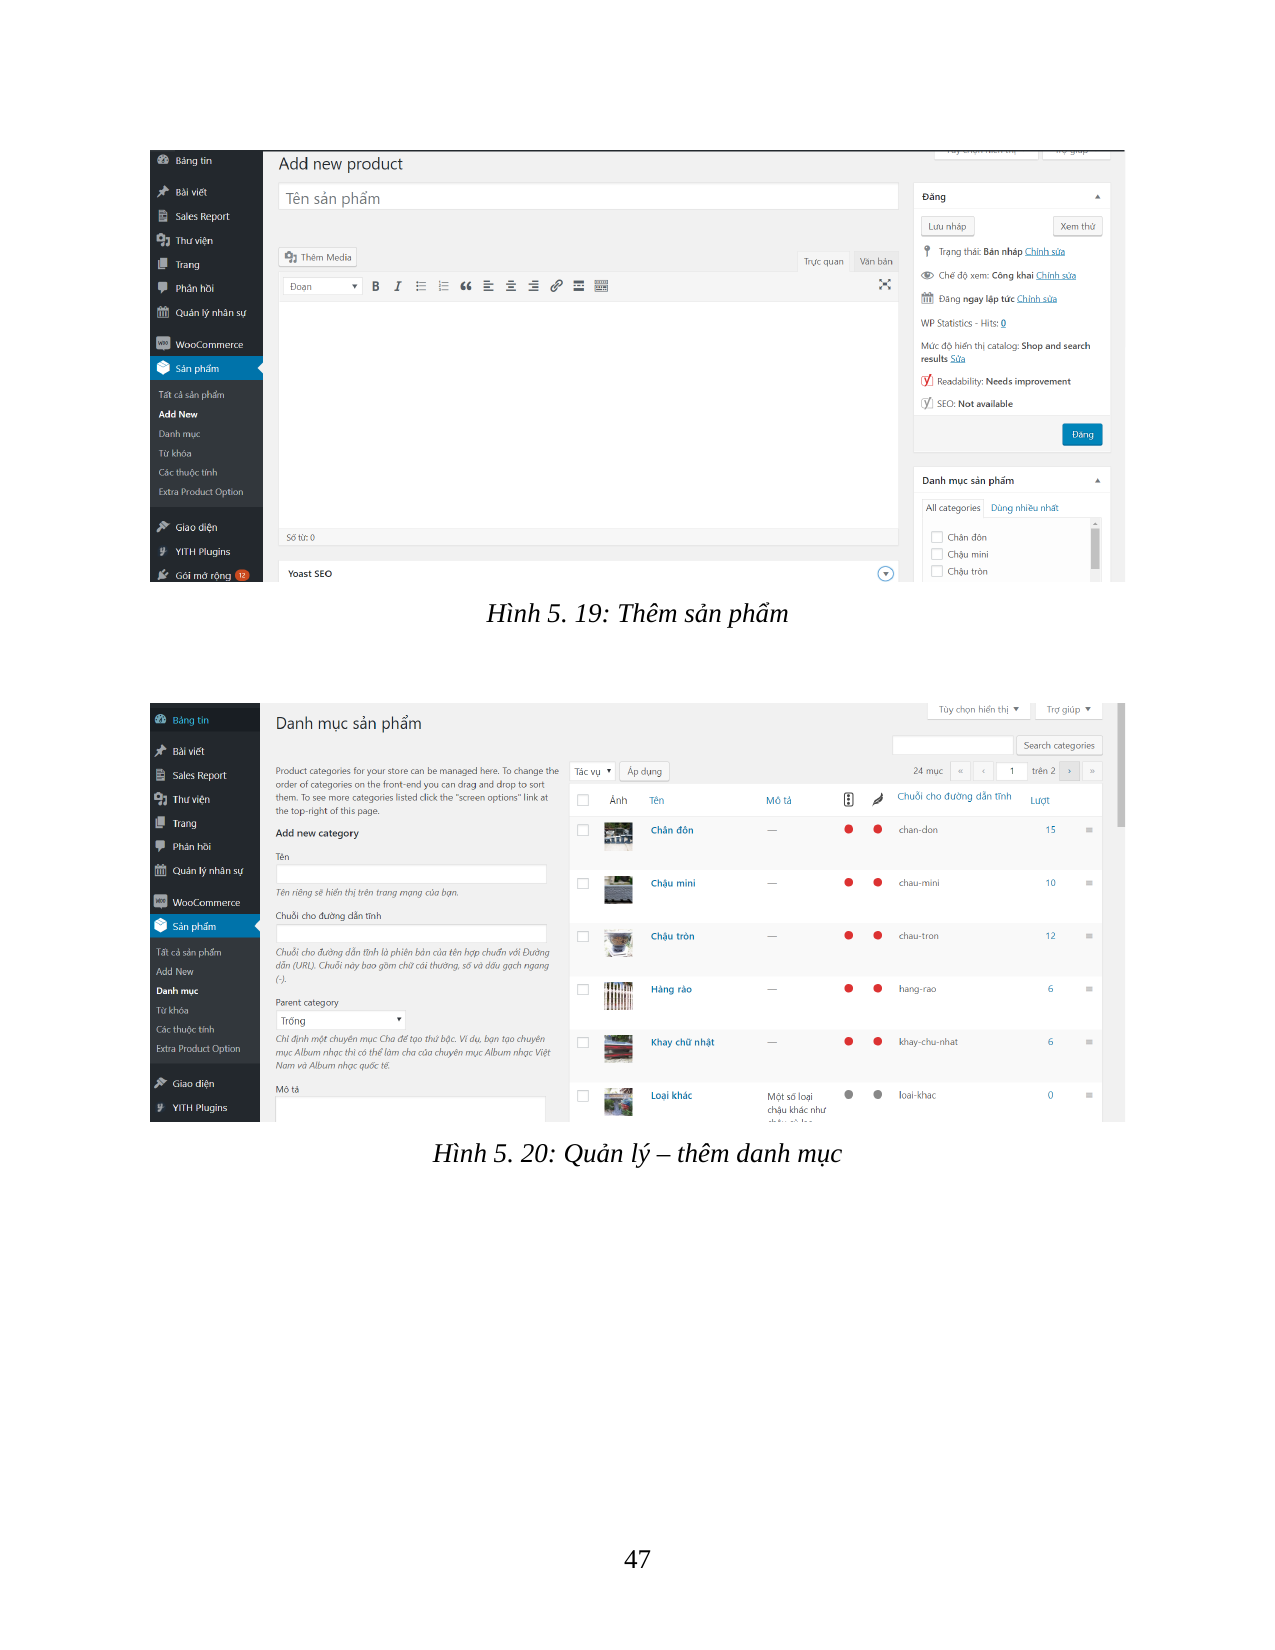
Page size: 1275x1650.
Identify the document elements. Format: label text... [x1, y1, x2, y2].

picture [155, 919, 166, 931]
text Hình 5. 20: Quản lý – thêm danh mục [150, 1138, 1125, 1169]
picture [150, 703, 1125, 1122]
text Hình 5. 19: Thêm sản phẩm [150, 597, 1125, 628]
picture [158, 362, 169, 373]
picture [150, 150, 1125, 582]
